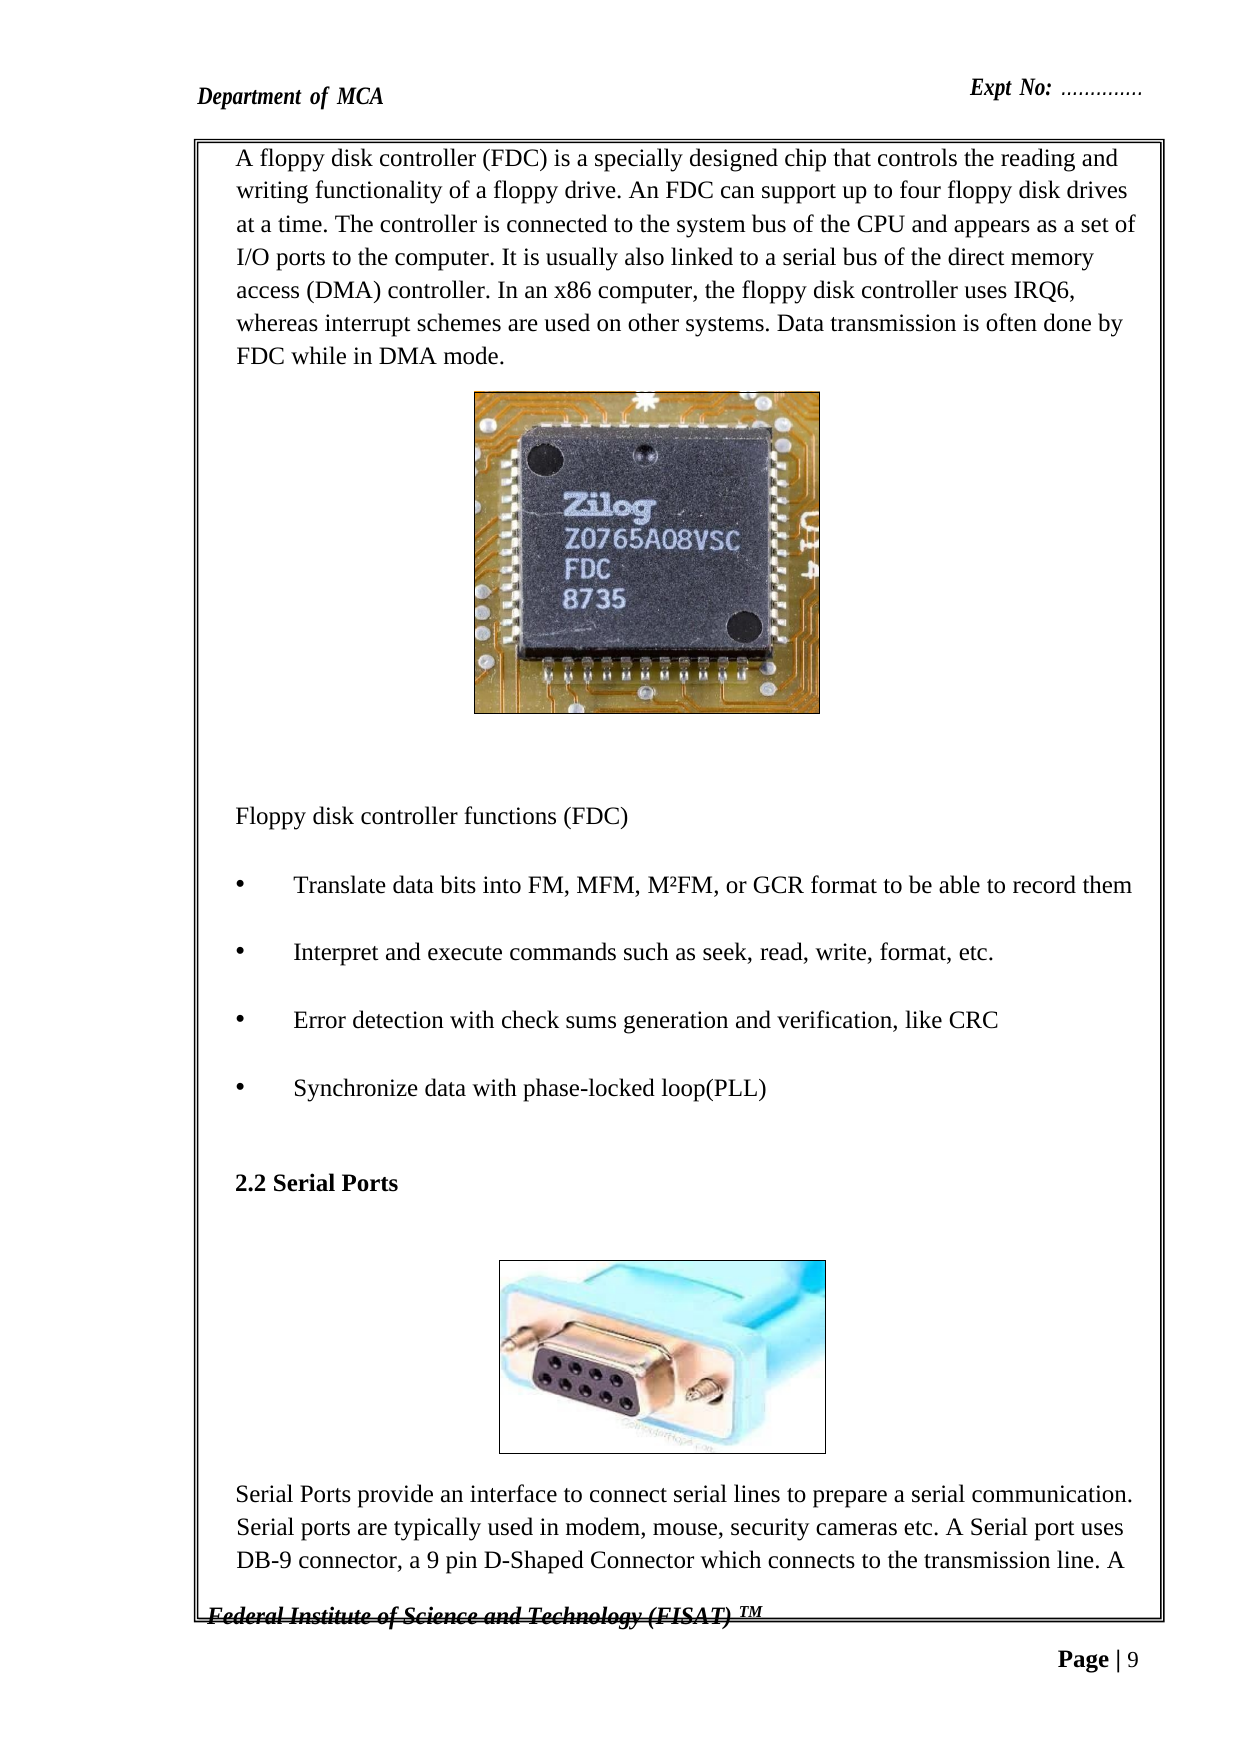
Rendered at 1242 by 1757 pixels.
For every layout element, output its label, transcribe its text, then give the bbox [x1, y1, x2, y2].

picture [500, 1261, 825, 1453]
subtitle Serial Ports [235, 1168, 1217, 1197]
list Error detection with check sums generation and verification, like CRC [235, 1001, 1217, 1035]
list Synchronize data with phase-locked loop(PLL) [235, 1069, 1217, 1102]
text Floppy disk controller functions (FDC) [235, 801, 1217, 830]
text Serial Ports provide an interface to connect serial lines to prepare a serial communication. Serial ports are typically used in modem, mouse, security cameras etc. A Serial port uses DB-9 connector, a 9 pin D-Shaped Connector which connects to the transmission line. A [235, 1479, 1135, 1573]
picture [475, 393, 819, 713]
subtitle Federal Institute of Science and Technology (FISAT) TM [207, 1601, 1217, 1630]
list Translate data bits into FM, MFM, M²FM, or GCR format to be able to record them [235, 866, 1217, 899]
list Interpret and execute commands such as seek, read, write, format, etc. [235, 933, 1217, 967]
text A floppy disk controller (FDC) is a specially designed chip that controls the reading and writing functionality of a floppy drive. An FDC can support up to four floppy disk drives at a time. The controller is connected to the system bus of the CPU and appears as a set of I/O ports to the computer. It is usually also linked to a serial bus of the direct memory access (DMA) controller. In an x86 computer, the floppy disk controller uses IRQ6, whereas interrupt schemes are used on other systems. Data transmission is often done by FDC while in DMA mode. [235, 143, 1138, 369]
